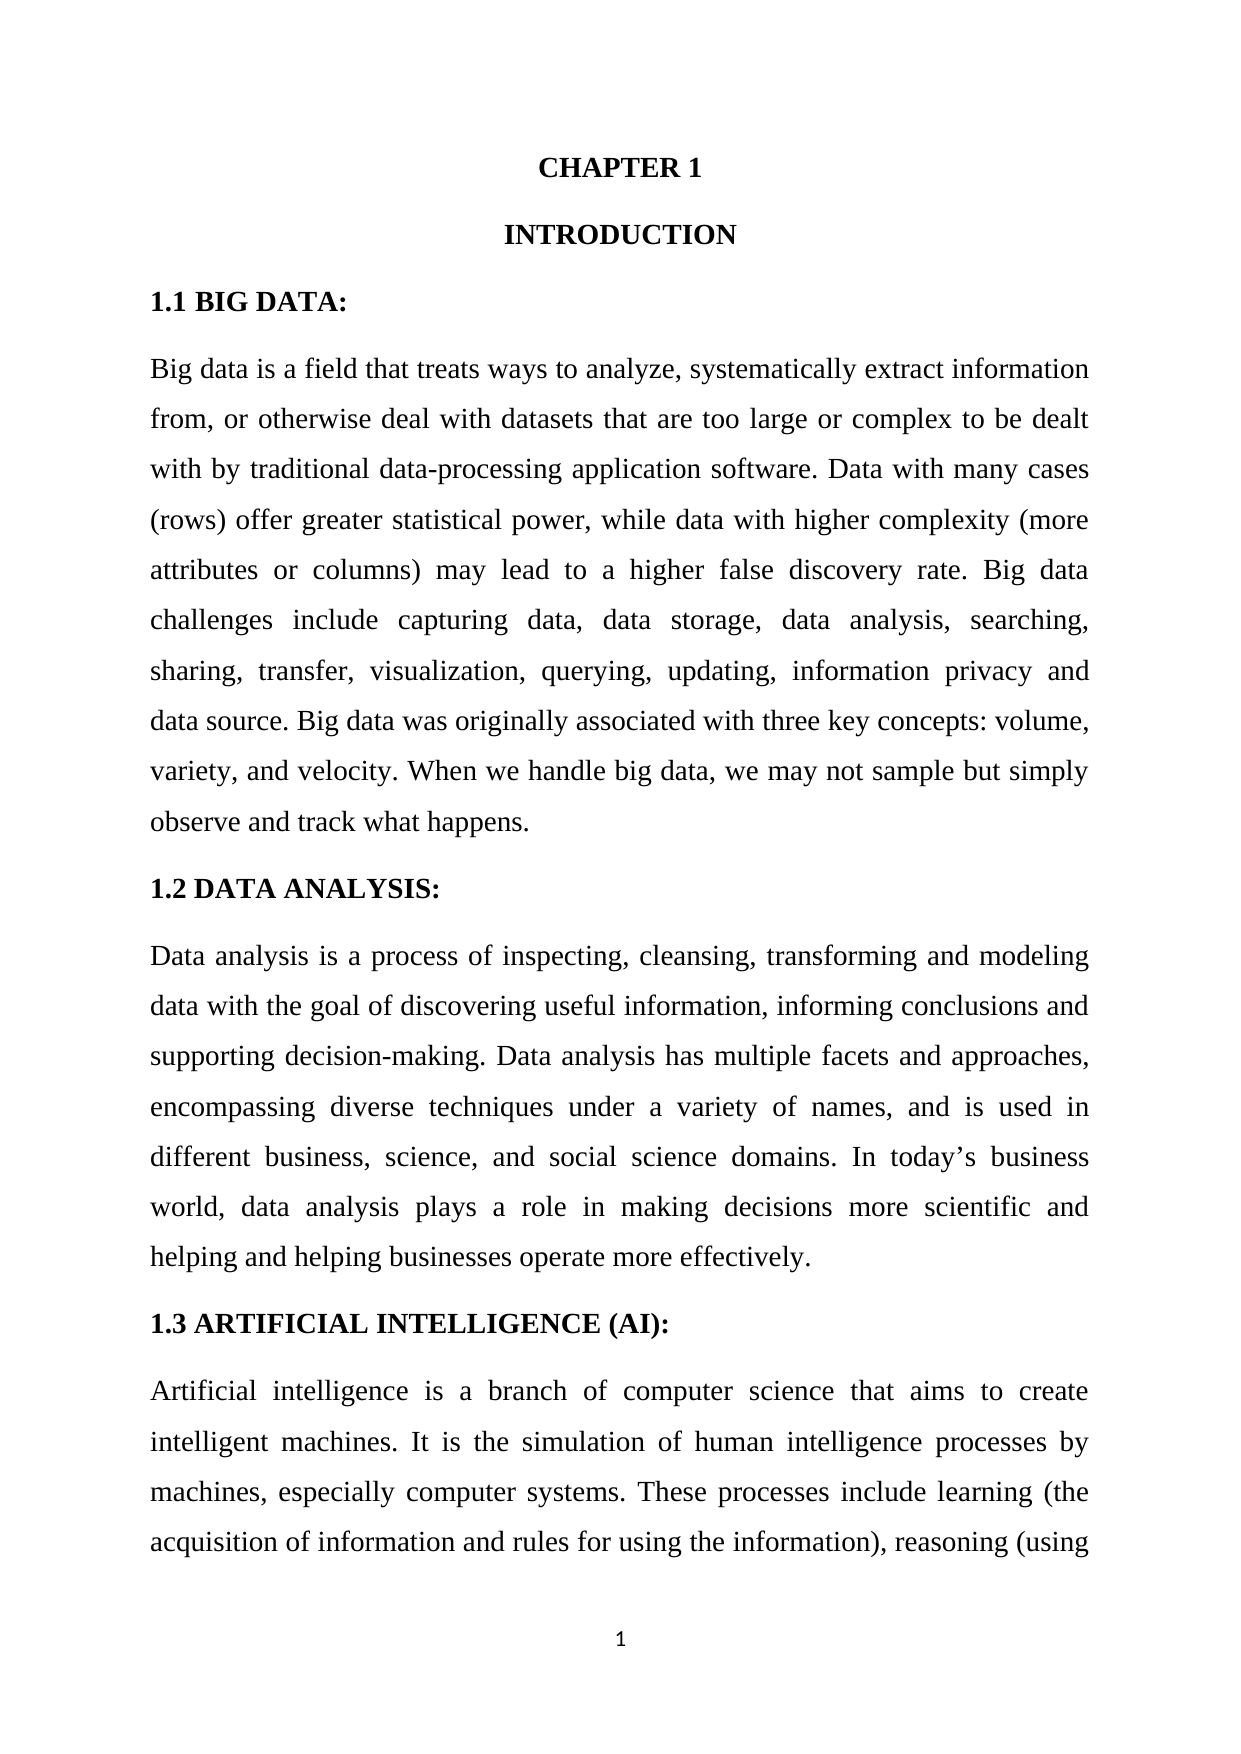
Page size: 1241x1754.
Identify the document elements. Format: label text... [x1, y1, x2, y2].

text Data analysis is a process of inspecting, cleansing, transforming and modeling data with the goal of discovering useful information, informing conclusions and supporting decision-making. Data analysis has multiple facets and approaches, encompassing diverse techniques under a variety of names, and is used in different business, science, and social science domains. In today’s business world, data analysis plays a role in making decisions more scientific and helping and helping businesses operate more effectively. [150, 938, 1090, 1273]
list BIG DATA: [150, 284, 1090, 317]
text 1.2 DATA ANALYSIS: [150, 871, 1090, 904]
text INTRODUCTION [150, 217, 1090, 251]
text 1.3 ARTIFICIAL INTELLIGENCE (AI): [150, 1307, 1090, 1340]
text Big data is a field that treats ways to analyze, systematically extract information from, or otherwise deal with datasets that are too large or complex to be dealt with by traditional data-processing application software. Data with many cases (rows) offer greater statistical power, while data with higher complexity (more attributes or columns) may lead to a higher false discovery rate. Big data challenges include capturing data, data storage, data analysis, searching, sharing, transfer, visualization, querying, updating, information privacy and data source. Big data was originally associated with three key concepts: volume, variety, and velocity. When we handle big data, we may not sample but simply observe and track what happens. [150, 351, 1090, 837]
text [150, 1373, 1090, 1558]
text CHAPTER 1 [150, 150, 1090, 183]
